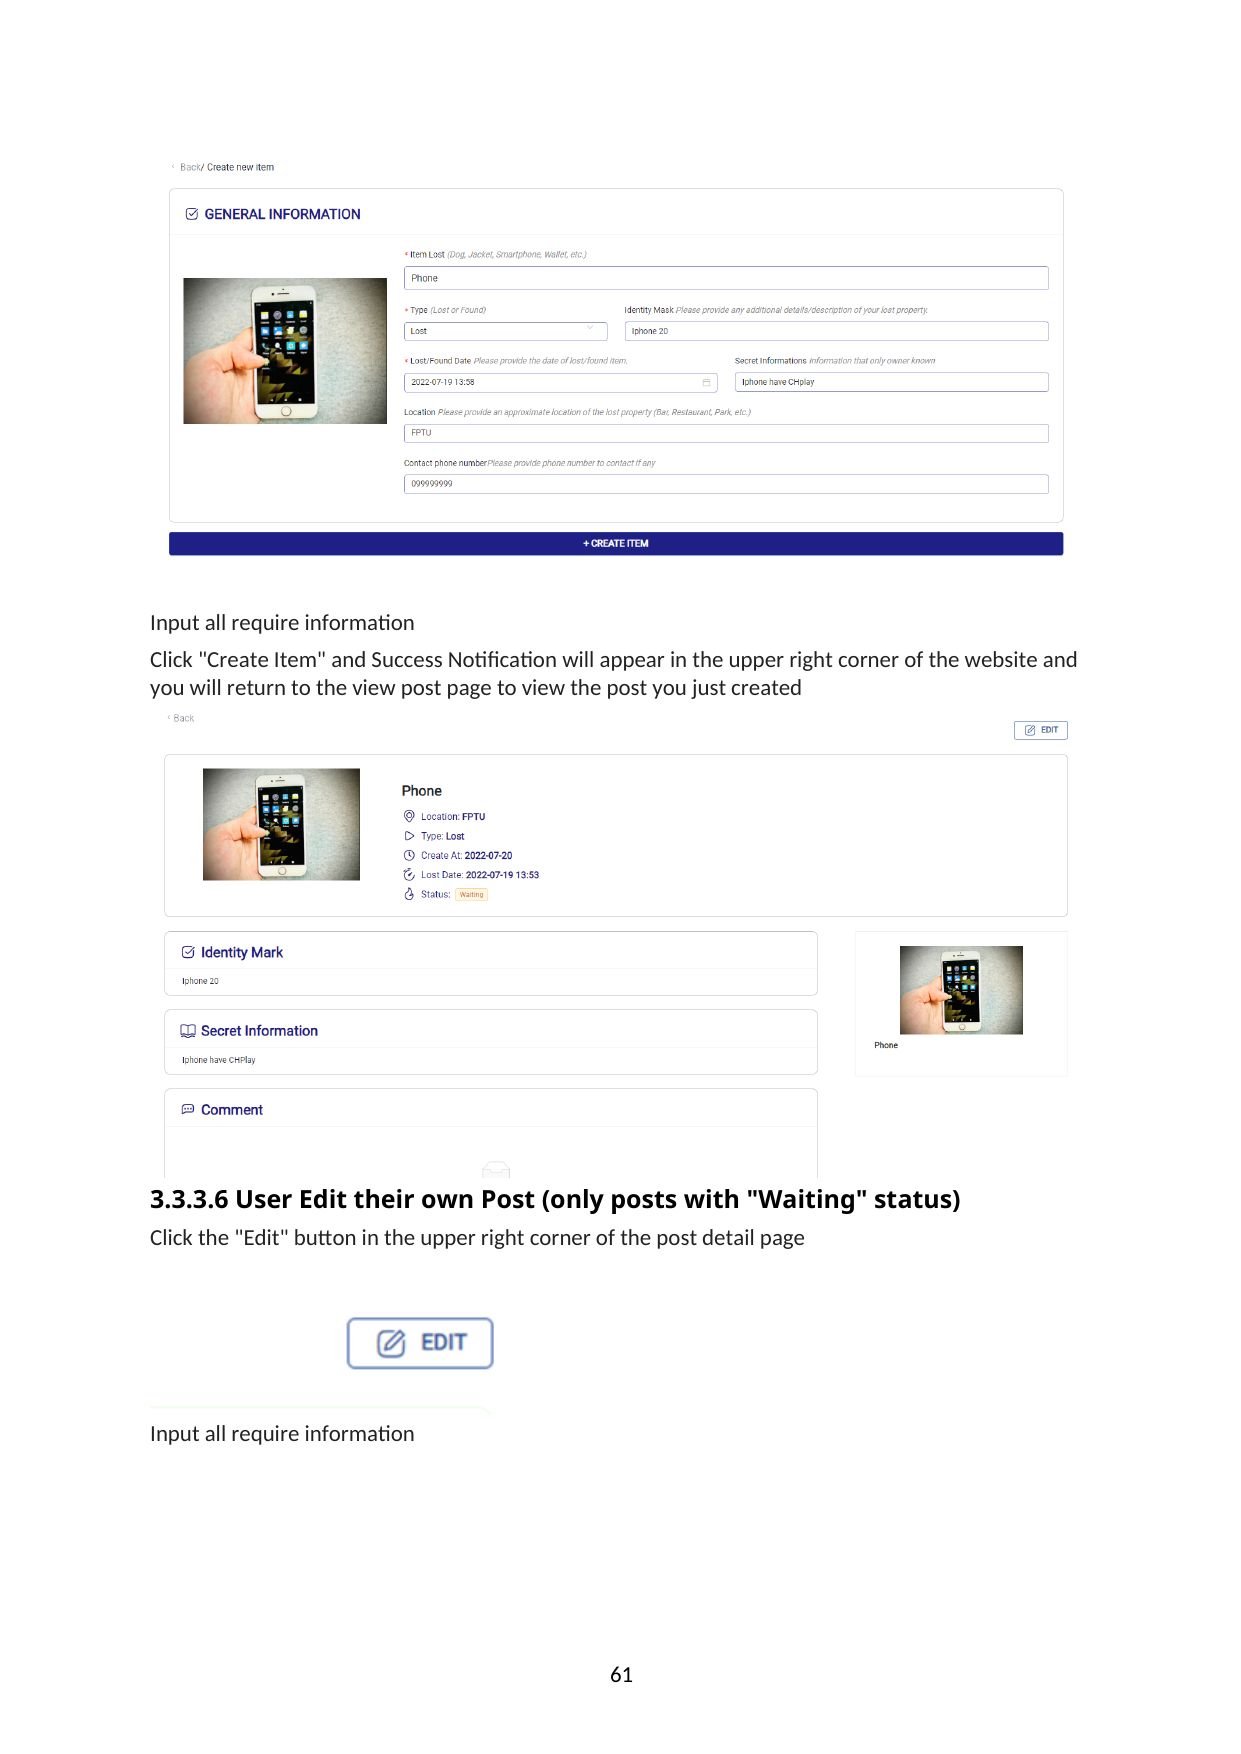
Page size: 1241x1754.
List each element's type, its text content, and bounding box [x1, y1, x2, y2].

picture [150, 150, 1093, 600]
text Input all require information [150, 1419, 1093, 1447]
text Click "Create Item" and Success Notification will appear in the upper right corner of the website and you will return to the view post page to view the post you just created [150, 645, 1093, 701]
picture [150, 1255, 669, 1415]
subtitle 3.3.3.6 User Edit their own Post (only posts with "Waiting" status) [150, 1182, 1093, 1216]
picture [150, 705, 1093, 1178]
text Click the "Edit" button in the upper right corner of the post detail page [150, 1223, 1093, 1251]
text Input all require information [150, 608, 1093, 636]
